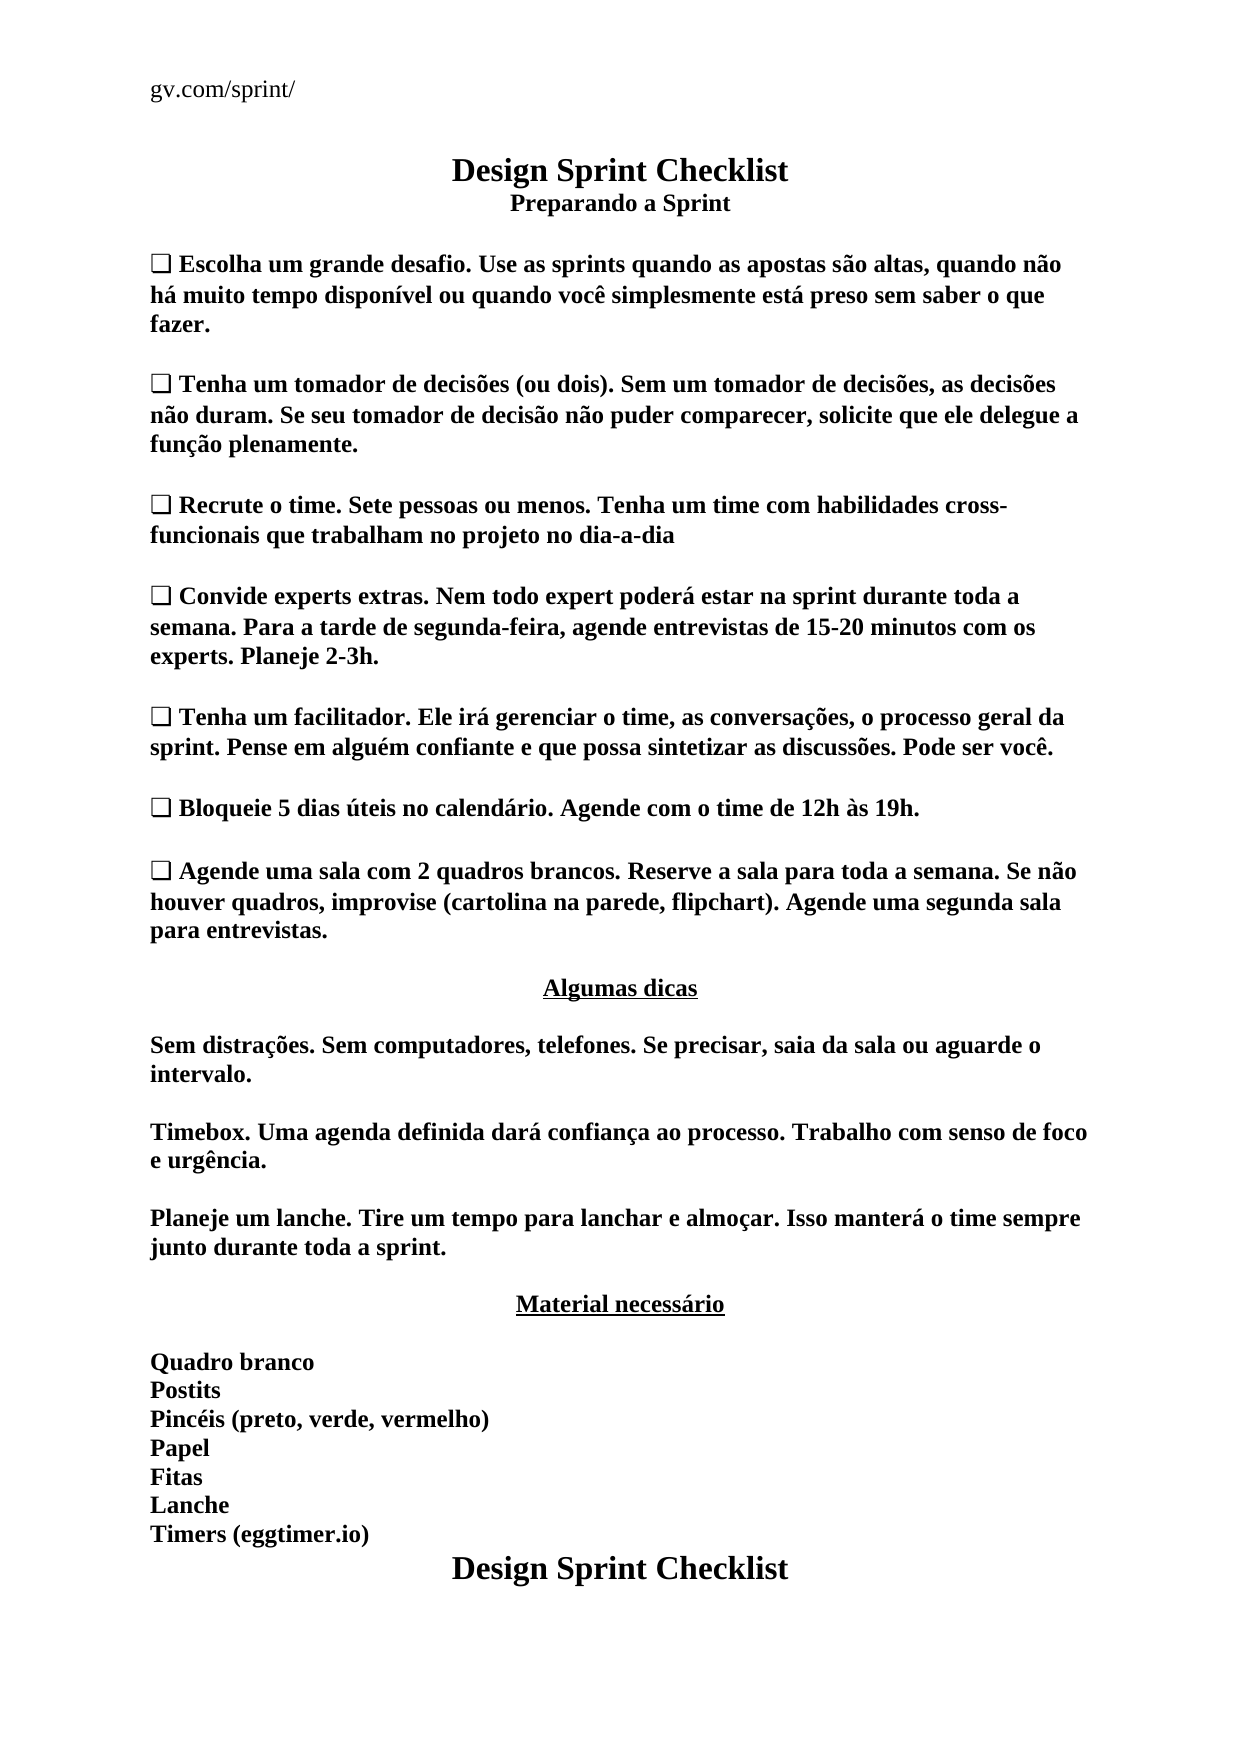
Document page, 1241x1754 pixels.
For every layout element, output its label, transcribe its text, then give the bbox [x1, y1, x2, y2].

text ❏ Convide experts extras. Nem todo expert poderá estar na sprint durante toda a semana. Para a tarde de segunda-feira, agende entrevistas de 15-20 minutos com os experts. Planeje 2-3h. [150, 578, 1090, 669]
text Sem distrações. Sem computadores, telefones. Se precisar, saia da sala ou aguarde o intervalo. [150, 1031, 1090, 1088]
text Lanche [150, 1491, 1090, 1519]
text Design Sprint Checklist [150, 1548, 1090, 1586]
text Design Sprint Checklist [150, 150, 1090, 188]
text Postits [150, 1376, 1090, 1404]
text Quadro branco [150, 1347, 1090, 1376]
text Pincéis (preto, verde, vermelho) [150, 1404, 1090, 1433]
text Planeje um lanche. Tire um tempo para lanchar e almoçar. Isso manterá o time sempre junto durante toda a sprint. [150, 1203, 1090, 1261]
text Timers (eggtimer.io) [150, 1519, 1090, 1548]
text Fitas [150, 1462, 1090, 1491]
text ❏ Tenha um facilitador. Ele irá gerenciar o time, as conversações, o processo geral da sprint. Pense em alguém confiante e que possa sintetizar as discussões. Pode ser você. [150, 698, 1090, 761]
text ❏ Recrute o time. Sete pessoas ou menos. Tenha um time com habilidades cross-funcionais que trabalham no projeto no dia-a-dia [150, 486, 1090, 549]
text Material necessário [150, 1289, 1090, 1318]
text ❏ Escolha um grande desafio. Use as sprints quando as apostas são altas, quando não há muito tempo disponível ou quando você simplesmente está preso sem saber o que fazer. [150, 246, 1090, 337]
text ❏ Bloqueie 5 dias úteis no calendário. Agende com o time de 12h às 19h. [150, 790, 1090, 824]
text Timebox. Uma agenda definida dará confiança ao processo. Trabalho com senso de foco e urgência. [150, 1117, 1090, 1174]
text ❏ Agende uma sala com 2 quadros brancos. Reserve a sala para toda a semana. Se não houver quadros, improvise (cartolina na parede, flipchart). Agende uma segunda sala para entrevistas. [150, 853, 1090, 944]
text ❏ Tenha um tomador de decisões (ou dois). Sem um tomador de decisões, as decisões não duram. Se seu tomador de decisão não puder comparecer, solicite que ele delegue a função plenamente. [150, 366, 1090, 458]
text Papel [150, 1433, 1090, 1462]
text Preparando a Sprint [150, 188, 1090, 217]
text Algumas dicas [150, 973, 1090, 1002]
